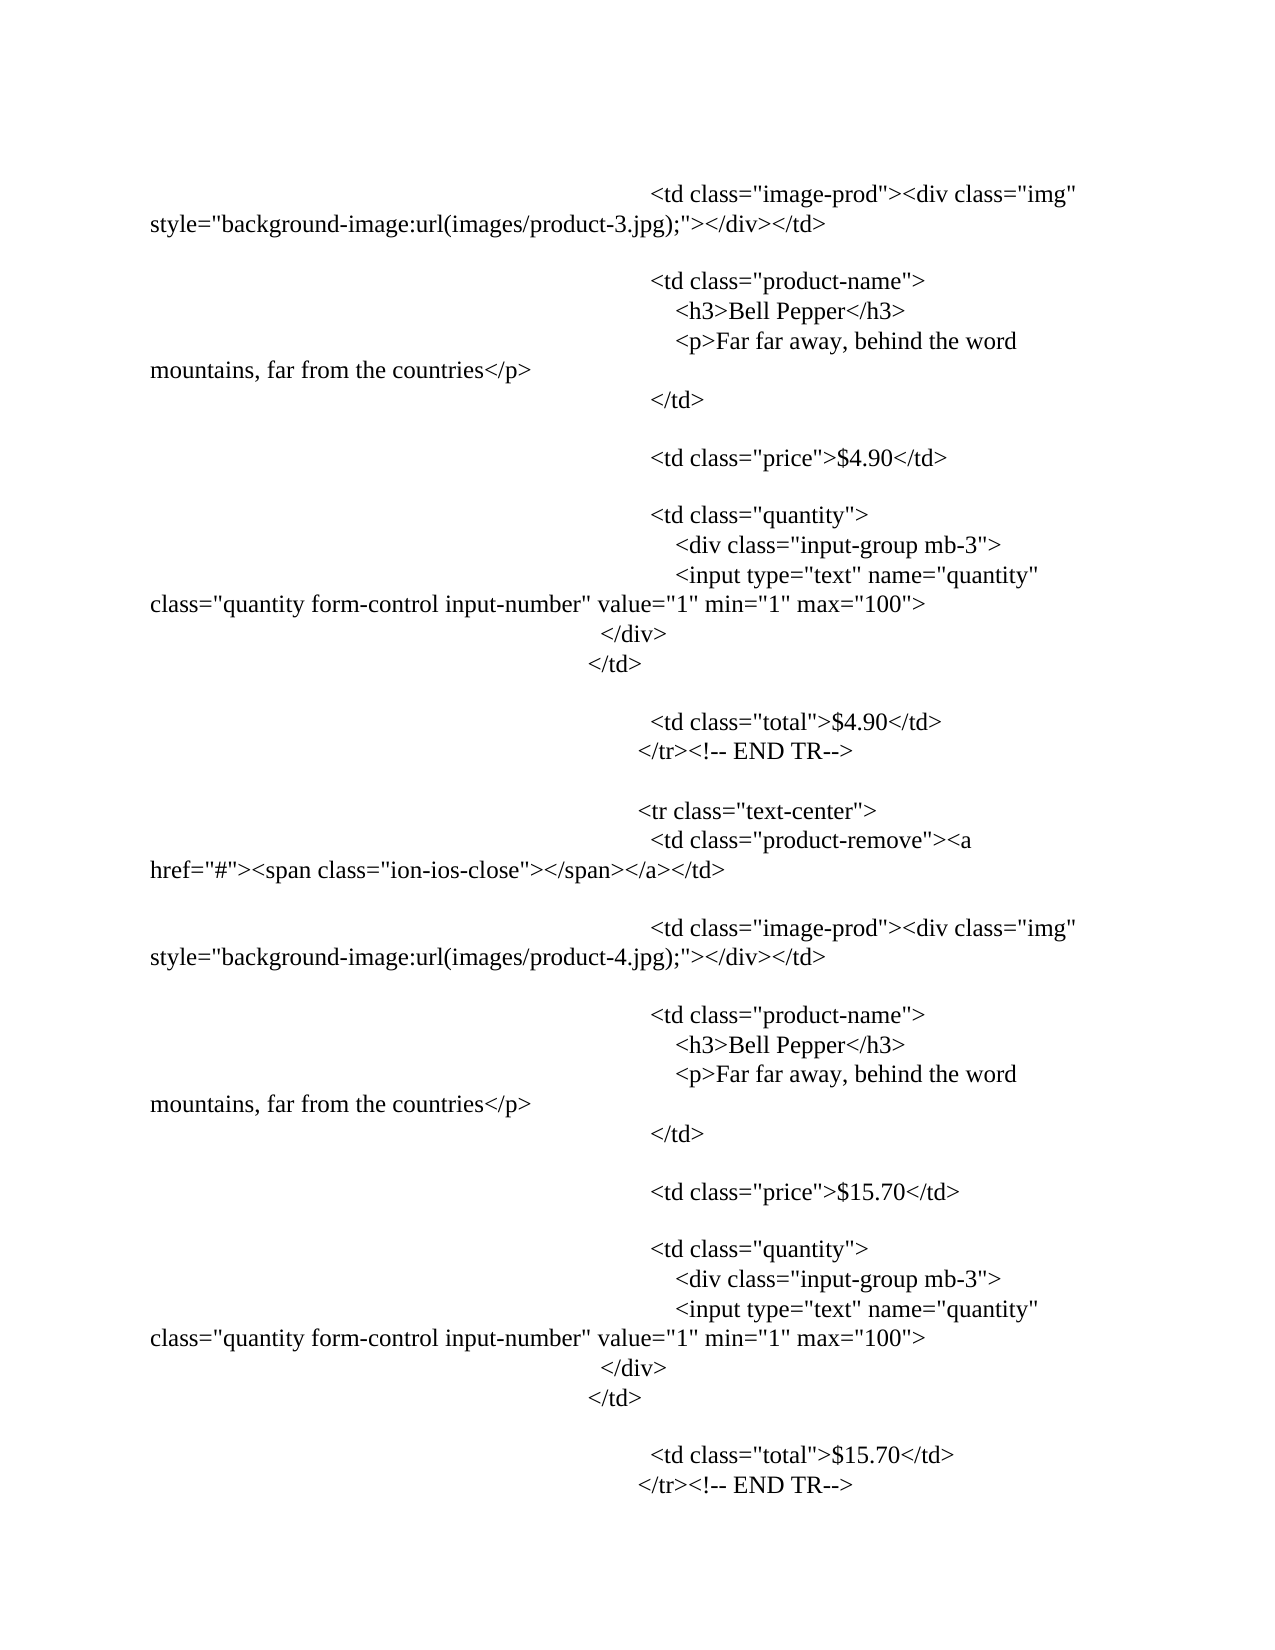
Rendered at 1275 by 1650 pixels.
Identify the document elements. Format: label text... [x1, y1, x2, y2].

text <td class="image-prod"><div class="img" style="background-image:url(images/product-3.jpg);"></div></td> [150, 178, 1125, 237]
text <td class="quantity"> [150, 499, 1125, 529]
text <td class="product-name"> [150, 999, 1125, 1029]
text </tr><!-- END TR--> [150, 735, 1125, 765]
text </div> [150, 1352, 1125, 1382]
text </td> [150, 1382, 1125, 1412]
text <input type="text" name="quantity" class="quantity form-control input-number" value="1" min="1" max="100"> [150, 559, 1125, 618]
text <td class="image-prod"><div class="img" style="background-image:url(images/product-4.jpg);"></div></td> [150, 912, 1125, 971]
text <td class="price">$4.90</td> [150, 442, 1125, 472]
text <td class="total">$4.90</td> [150, 706, 1125, 735]
text </td> [150, 384, 1125, 414]
text <div class="input-group mb-3"> [150, 1263, 1125, 1293]
text <div class="input-group mb-3"> [150, 529, 1125, 559]
text </div> [150, 618, 1125, 648]
text <td class="product-remove"><a href="#"><span class="ion-ios-close"></span></a></td> [150, 824, 1125, 884]
text <h3>Bell Pepper</h3> [150, 295, 1125, 325]
text <input type="text" name="quantity" class="quantity form-control input-number" value="1" min="1" max="100"> [150, 1293, 1125, 1352]
text </tr><!-- END TR--> [150, 1469, 1125, 1499]
text <td class="product-name"> [150, 265, 1125, 295]
text </td> [150, 648, 1125, 678]
text <td class="total">$15.70</td> [150, 1439, 1125, 1469]
text <p>Far far away, behind the word mountains, far from the countries</p> [150, 325, 1125, 384]
text <h3>Bell Pepper</h3> [150, 1029, 1125, 1059]
text </td> [150, 1118, 1125, 1148]
text <td class="price">$15.70</td> [150, 1176, 1125, 1205]
text <td class="quantity"> [150, 1233, 1125, 1263]
text <p>Far far away, behind the word mountains, far from the countries</p> [150, 1059, 1125, 1118]
text <tr class="text-center"> [150, 795, 1125, 824]
